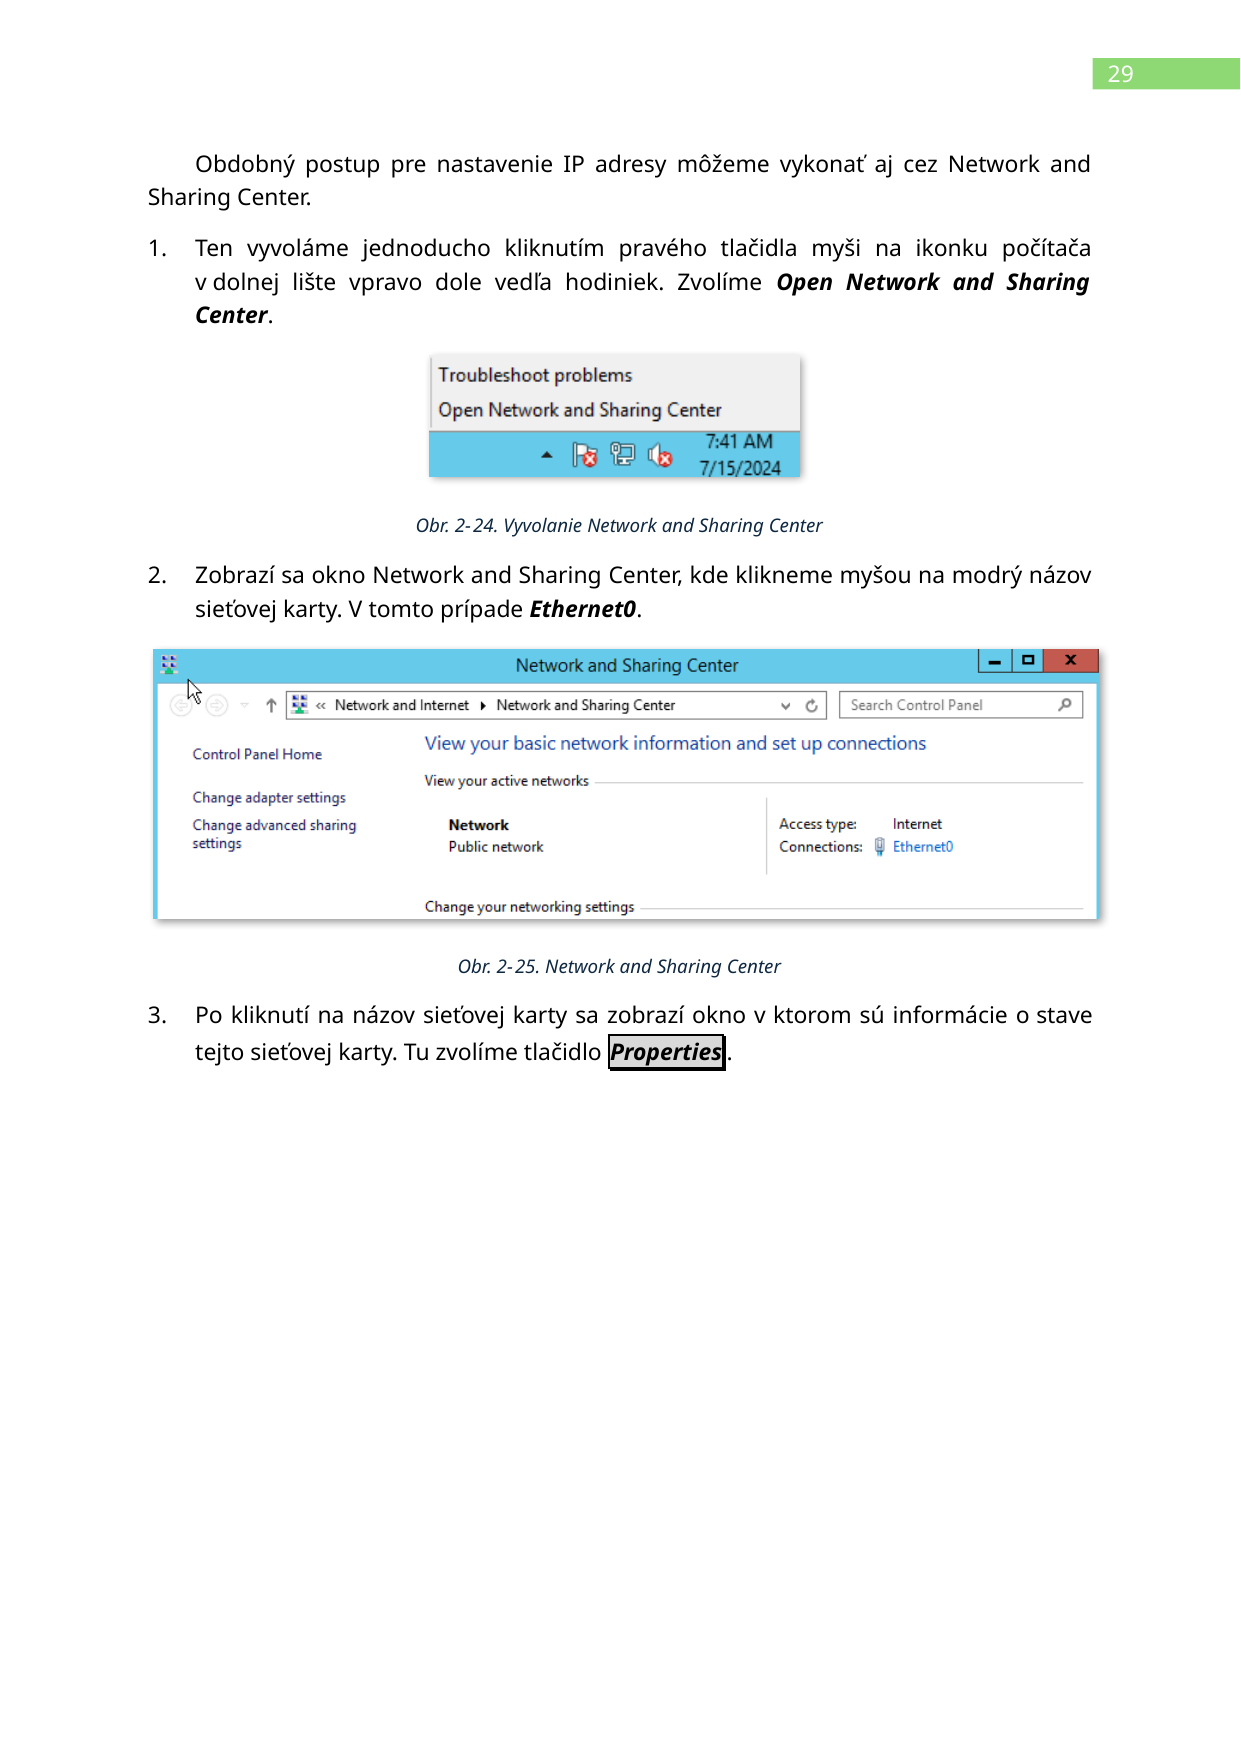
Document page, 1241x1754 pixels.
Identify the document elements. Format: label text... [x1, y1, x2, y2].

text Obdobný postup pre nastavenie IP adresy môžeme vykonať aj cez Network and Sharing Center. [148, 148, 1093, 213]
list Po kliknutí na názov sieťovej karty sa zobrazí okno v ktorom sú informácie o stave tejto sieťovej karty. Tu zvolíme tlačidlo Properties. [148, 999, 1093, 1071]
picture [153, 649, 1099, 919]
list Ten vyvoláme jednoducho kliknutím pravého tlačidla myši na ikonku počítača v dolnej lište vpravo dole vedľa hodiniek. Zvolíme Open Network and Sharing Center. [148, 232, 1093, 331]
list Zobrazí sa okno Network and Sharing Center, kde klikneme myšou na modrý názov sieťovej karty. V tomto prípade Ethernet0. [148, 559, 1093, 624]
picture [429, 355, 800, 477]
